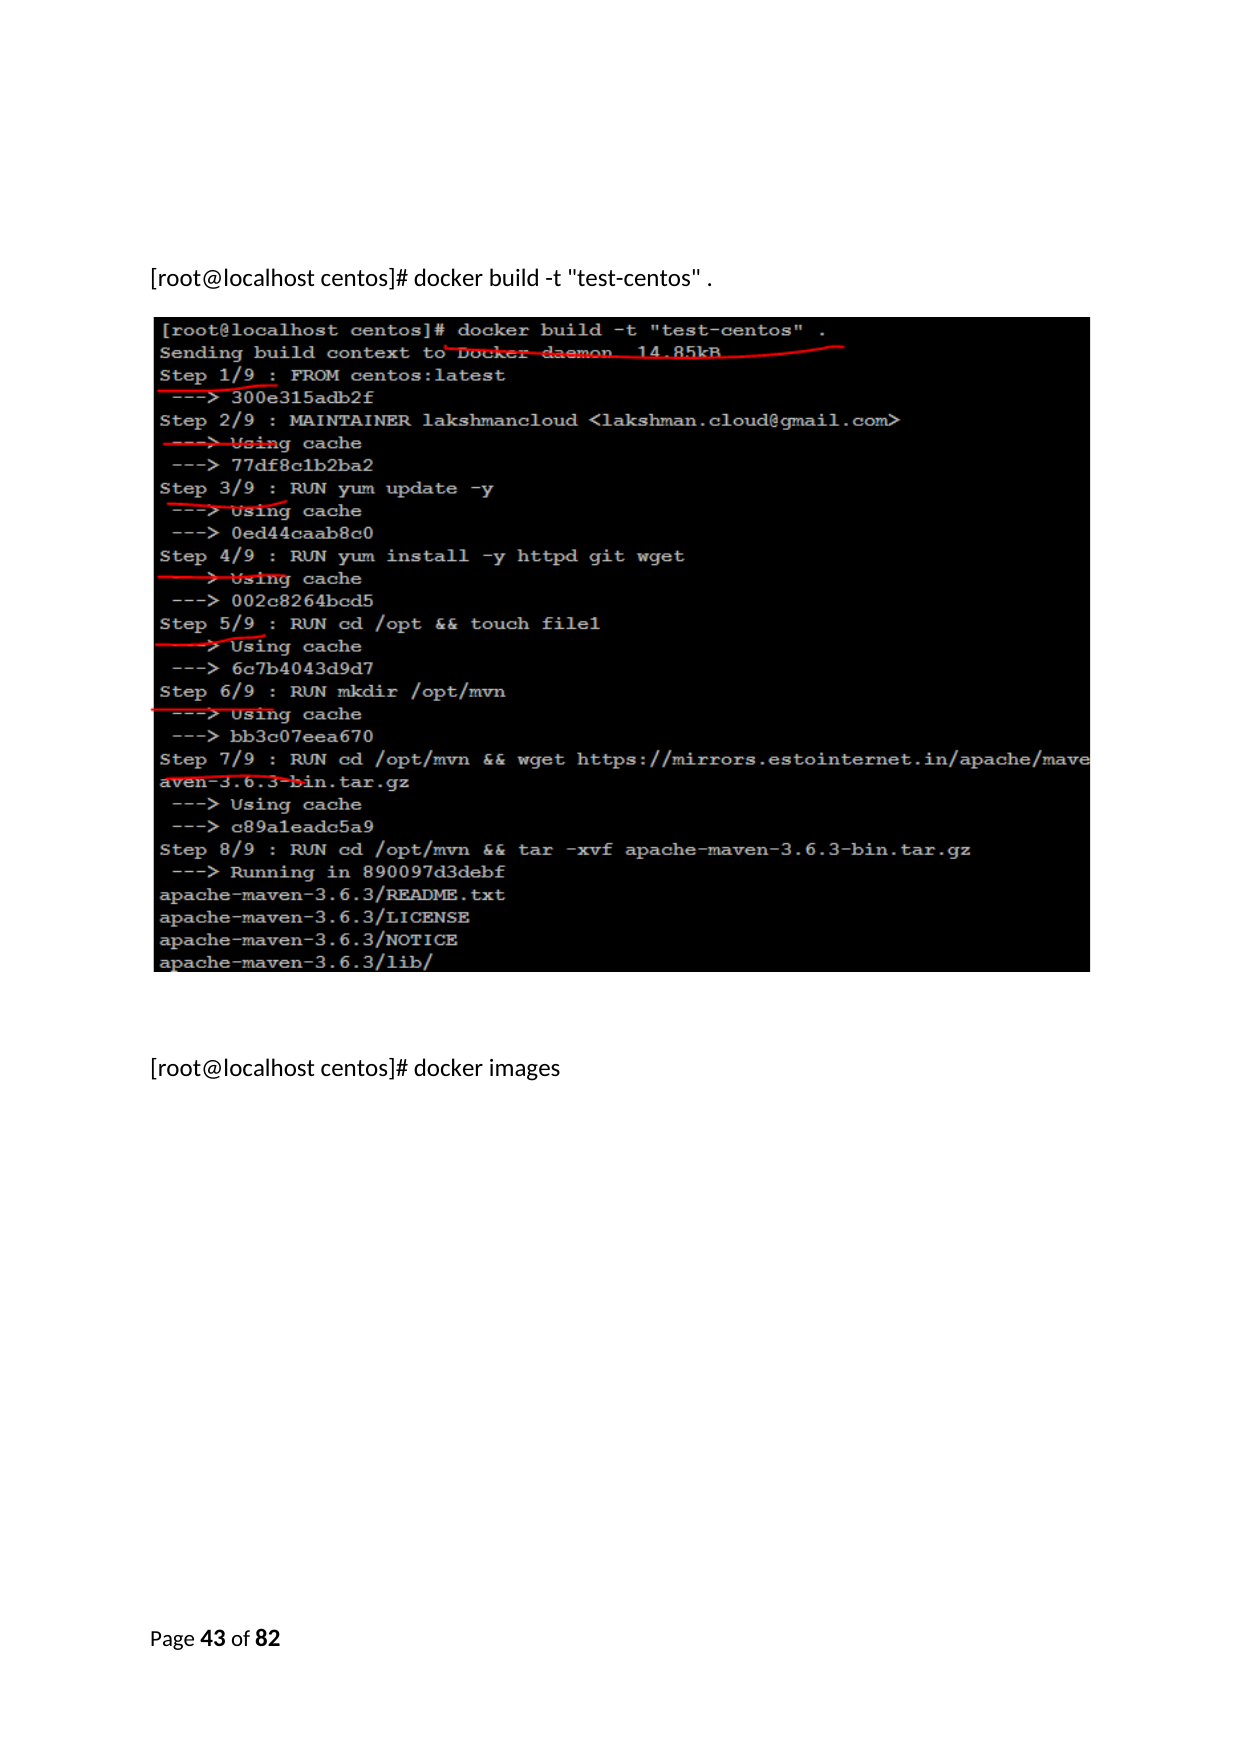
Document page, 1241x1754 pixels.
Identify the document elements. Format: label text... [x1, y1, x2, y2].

text [root@localhost centos]# docker images [150, 1052, 1090, 1083]
picture [150, 317, 1091, 972]
text [root@localhost centos]# docker build -t "test-centos" . [150, 262, 1090, 292]
